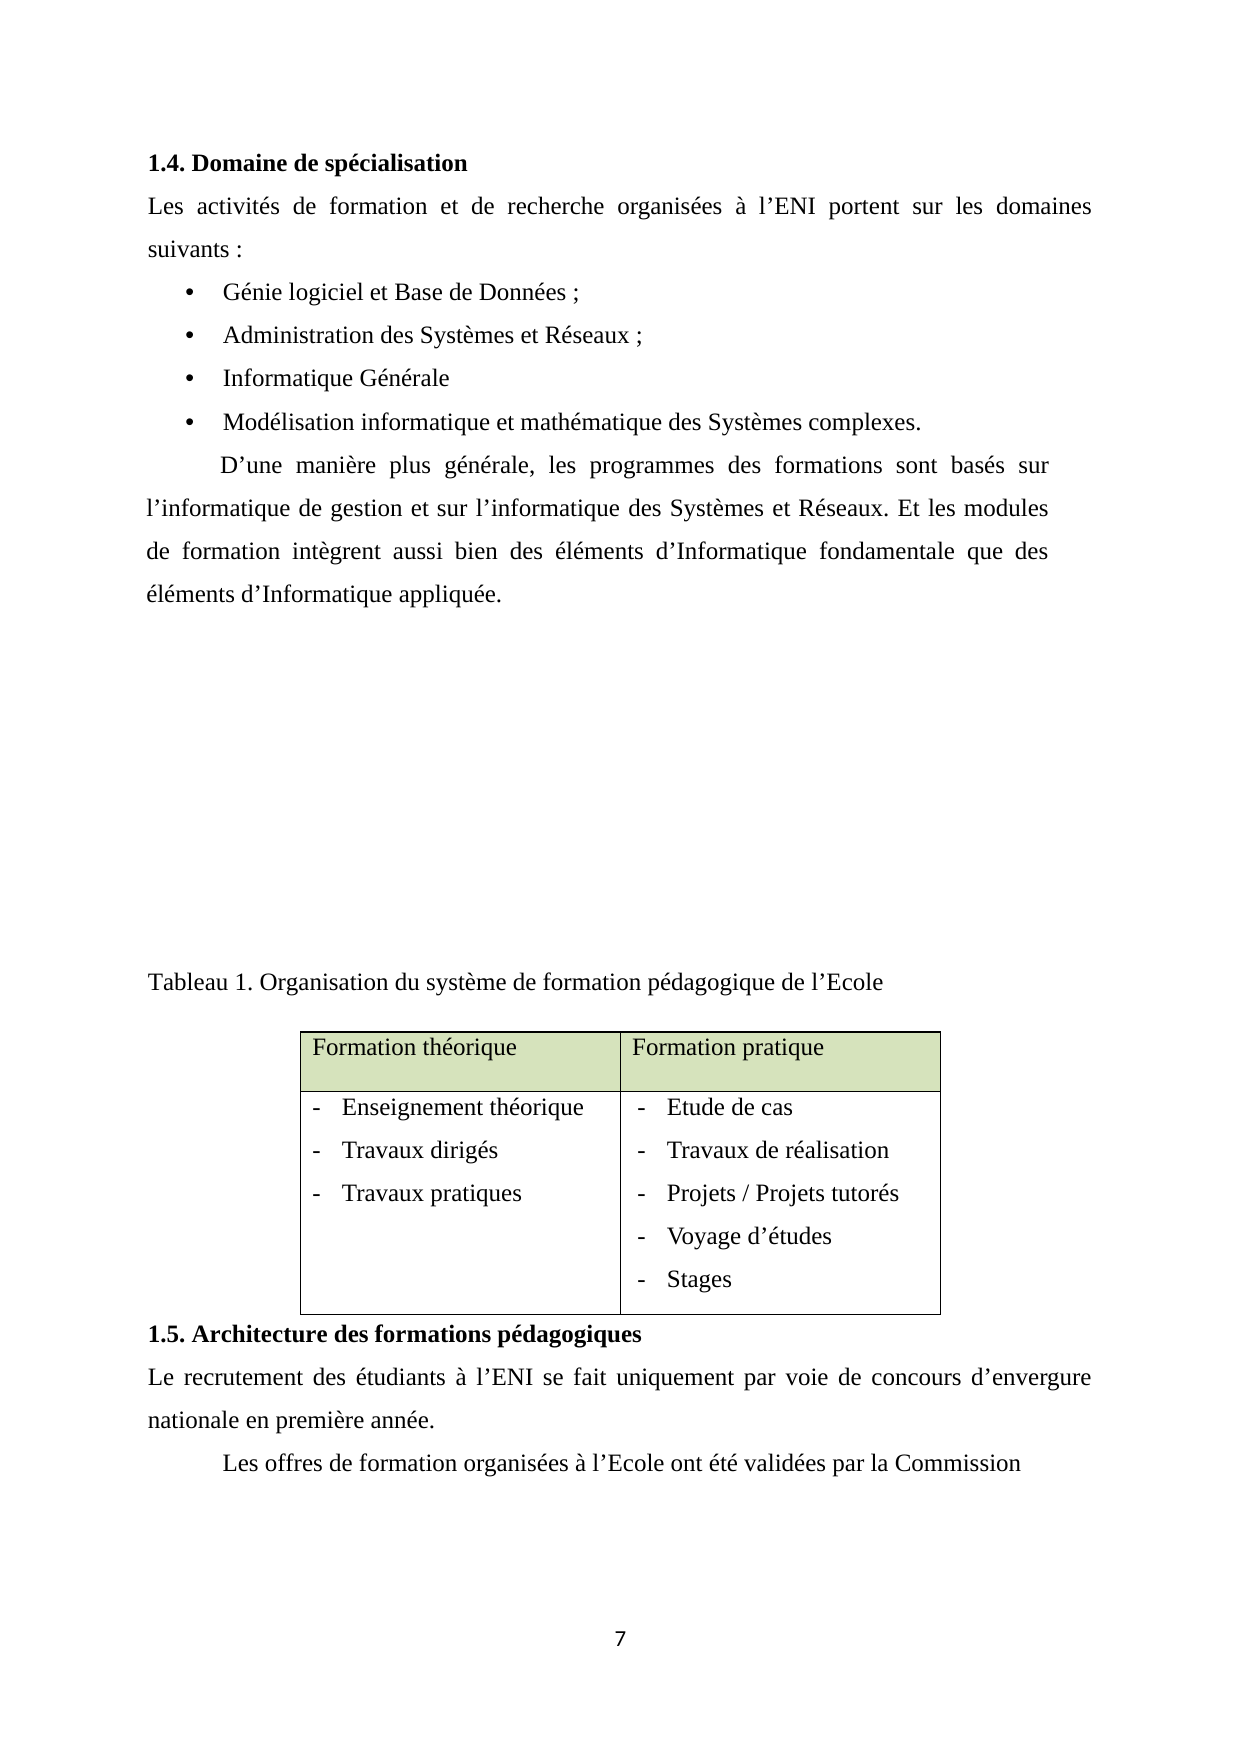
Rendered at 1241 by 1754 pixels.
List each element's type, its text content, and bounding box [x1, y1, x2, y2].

list Génie logiciel et Base de Données ; [185, 277, 1092, 306]
table_cell Enseignement théorique Travaux dirigés Travaux pratiques [301, 1092, 620, 1314]
list Informatique Générale [185, 363, 1092, 392]
text D’une manière plus générale, les programmes des formations sont basés sur l’informatique de gestion et sur l’informatique des Systèmes et Réseaux. Et les modules de formation intègrent aussi bien des éléments d’Informatique fondamentale que des éléments d’Informatique appliquée. [146, 450, 1049, 608]
text Tableau 1. Organisation du système de formation pédagogique de l’Ecole [148, 967, 1093, 996]
table_header Formation théorique [301, 1033, 620, 1091]
list Administration des Systèmes et Réseaux ; [185, 320, 1092, 349]
text Les offres de formation organisées à l’Ecole ont été validées par la Commission [222, 1448, 1093, 1477]
subtitle 1.4. Domaine de spécialisation [148, 148, 1093, 176]
table_header Formation pratique [621, 1033, 940, 1091]
list Modélisation informatique et mathématique des Systèmes complexes. [185, 407, 1092, 436]
text Les activités de formation et de recherche organisées à l’ENI portent sur les domaines suivants : [148, 191, 1093, 263]
text Le recrutement des étudiants à l’ENI se fait uniquement par voie de concours d’envergure nationale en première année. [148, 1362, 1093, 1434]
subtitle 1.5. Architecture des formations pédagogiques [148, 1319, 1093, 1348]
table_cell Etude de cas Travaux de réalisation Projets / Projets tutorés Voyage d’études Stages [621, 1092, 940, 1314]
